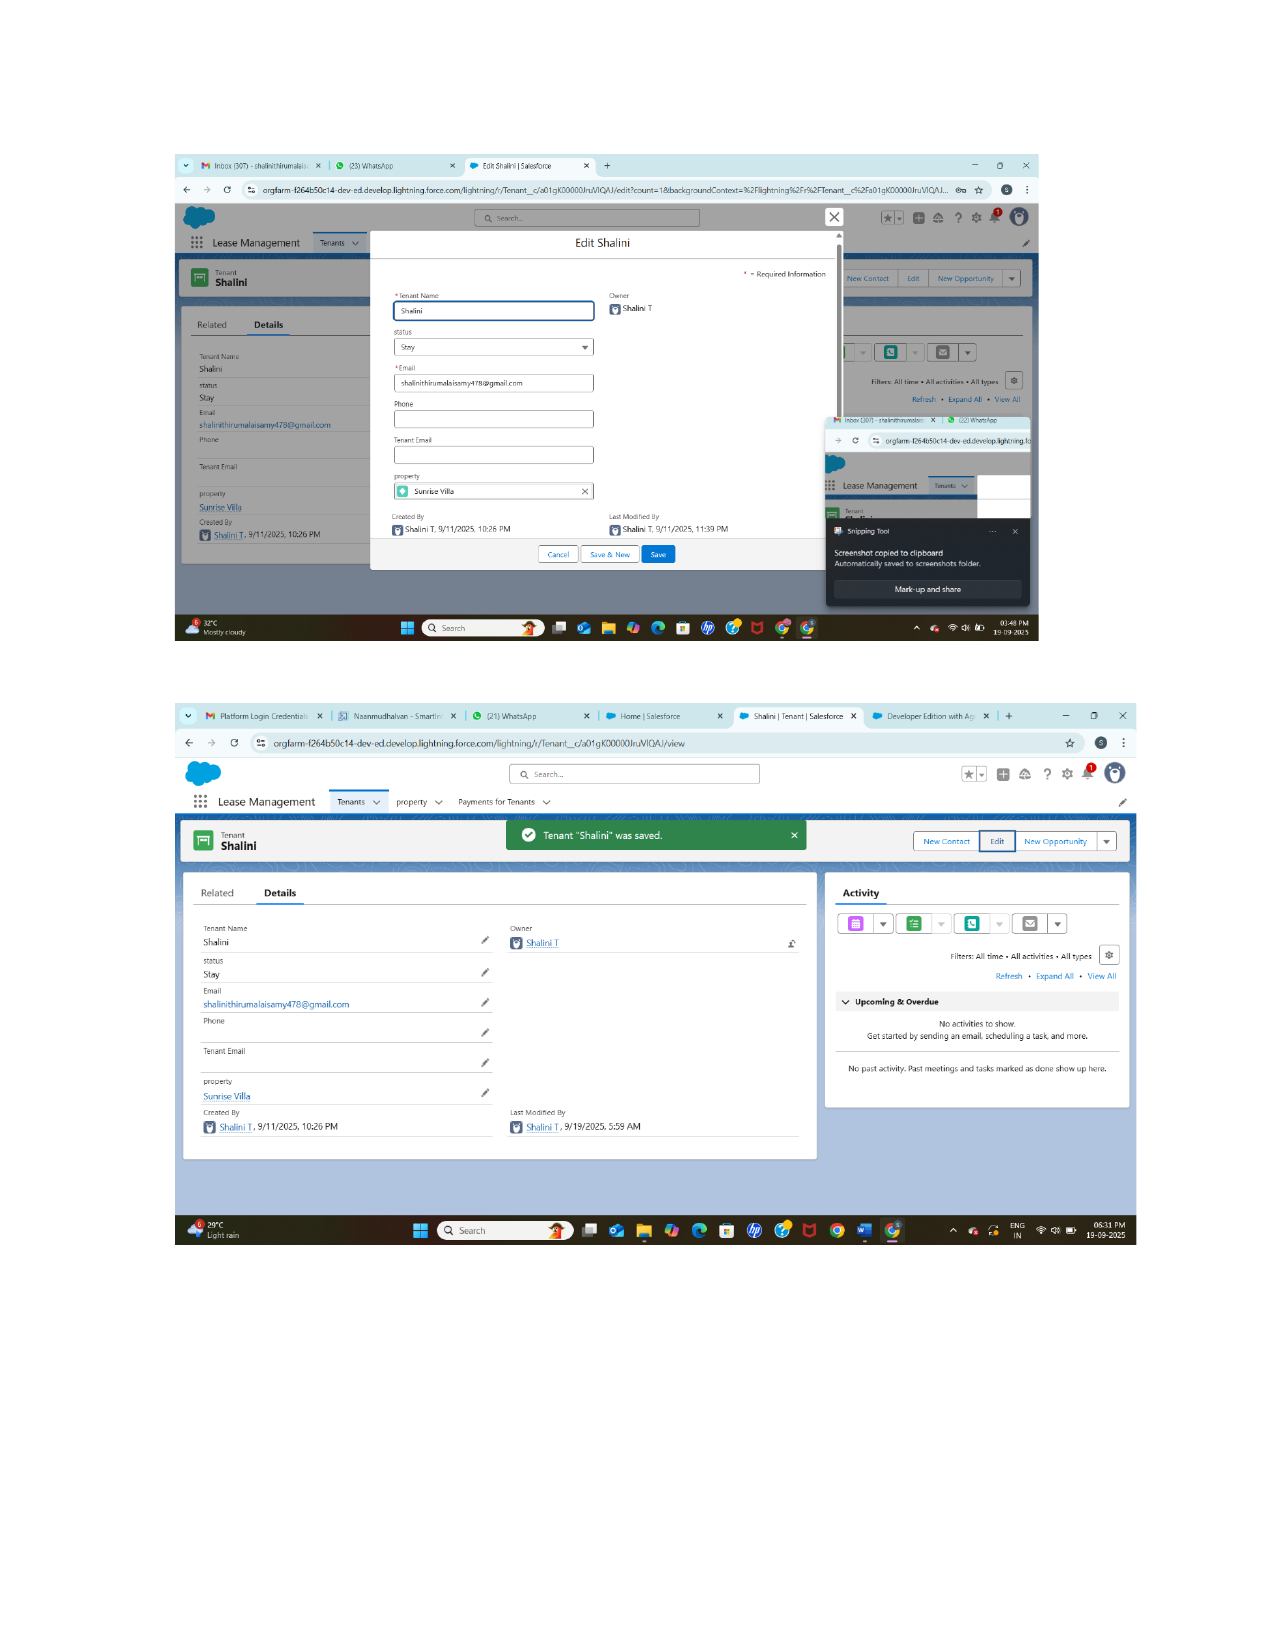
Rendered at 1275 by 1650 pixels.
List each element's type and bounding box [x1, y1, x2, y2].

picture [174, 154, 1039, 641]
picture [175, 703, 1137, 1245]
